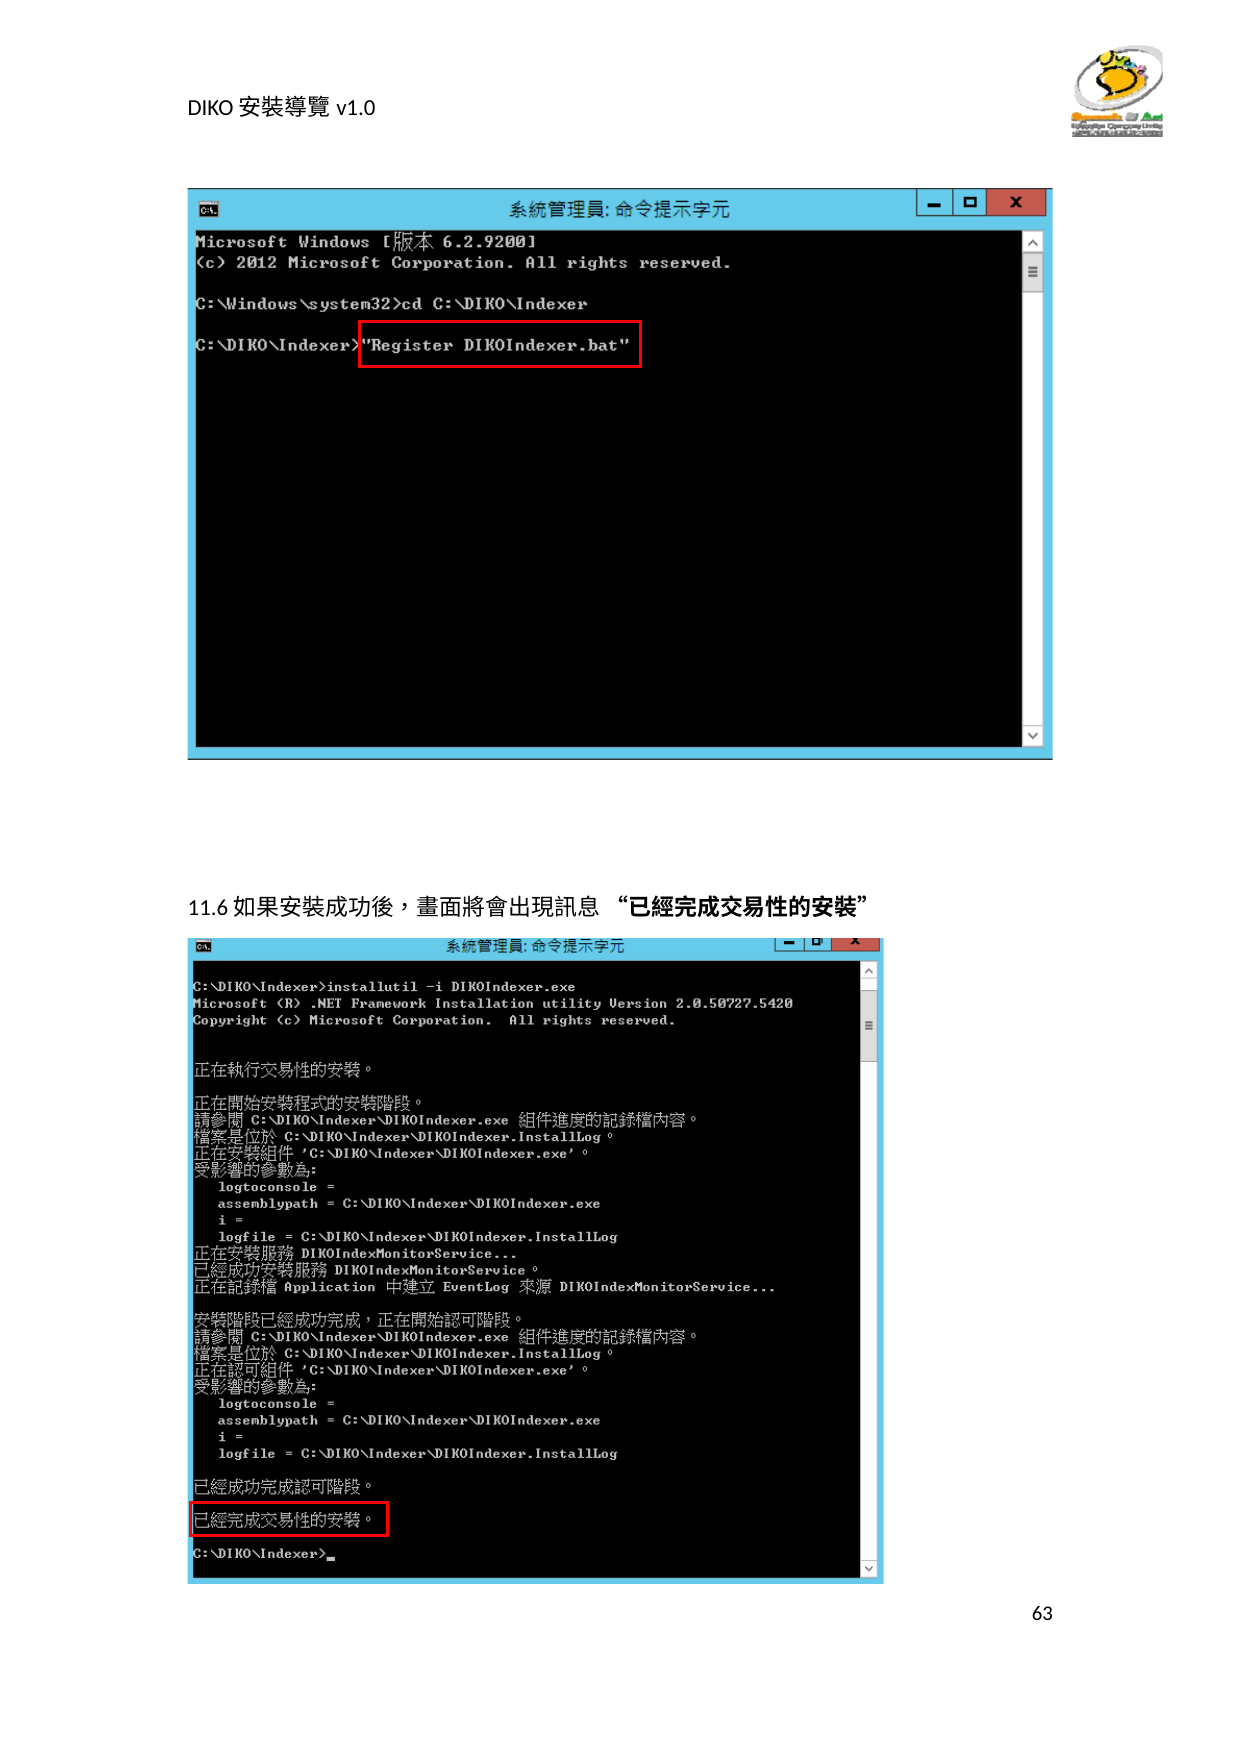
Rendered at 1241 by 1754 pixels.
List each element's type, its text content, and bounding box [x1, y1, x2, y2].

picture [1068, 42, 1163, 137]
text 11.6 如果安裝成功後，畫面將會出現訊息 “已經完成交易性的安裝” [187, 886, 1053, 924]
picture [187, 938, 884, 1584]
picture [187, 188, 1053, 760]
